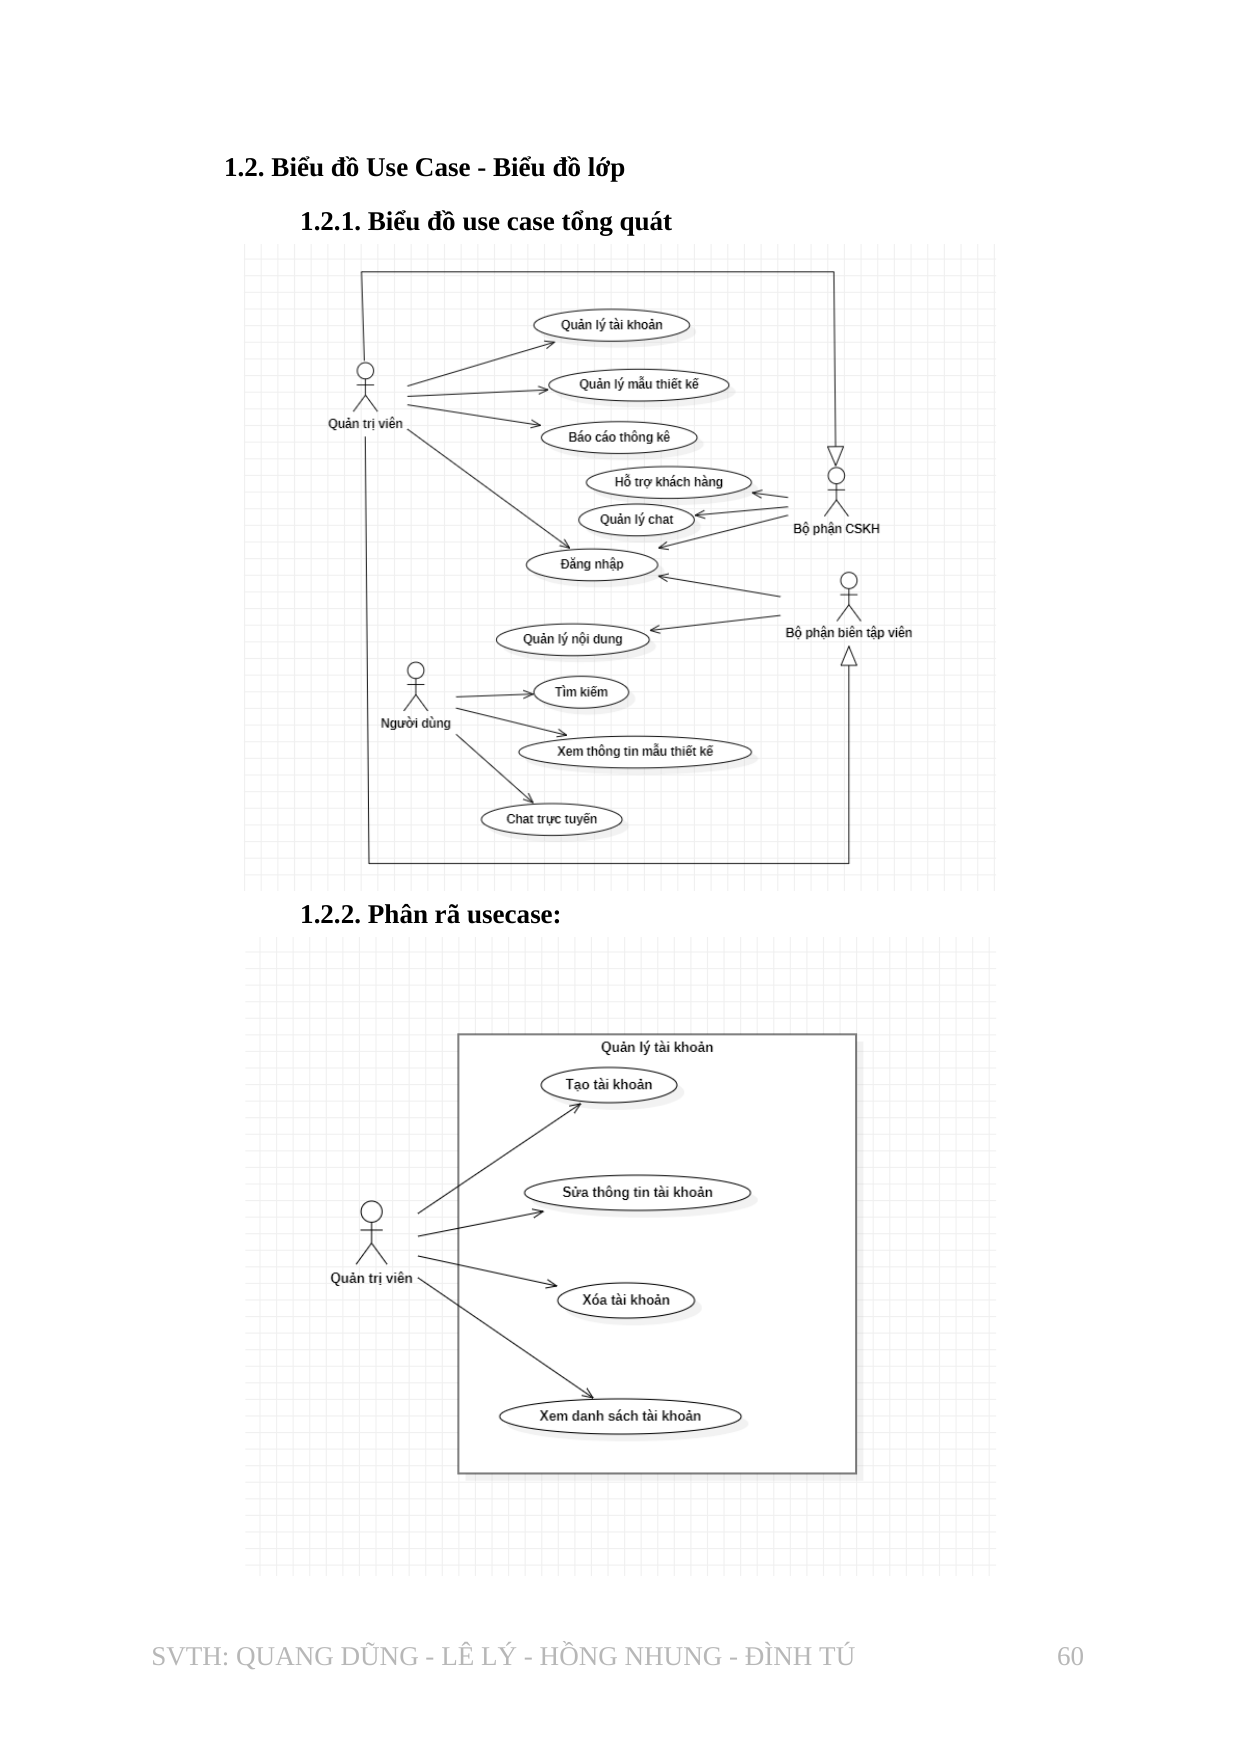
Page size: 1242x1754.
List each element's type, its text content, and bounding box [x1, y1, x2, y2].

picture [245, 937, 997, 1576]
subtitle 1.2.1. Biểu đồ use case tổng quát [300, 205, 1090, 236]
subtitle 1.2.2. Phân rã usecase: [300, 898, 1090, 929]
picture [243, 244, 997, 891]
subtitle 1.2. Biểu đồ Use Case - Biểu đồ lớp [224, 151, 1090, 182]
